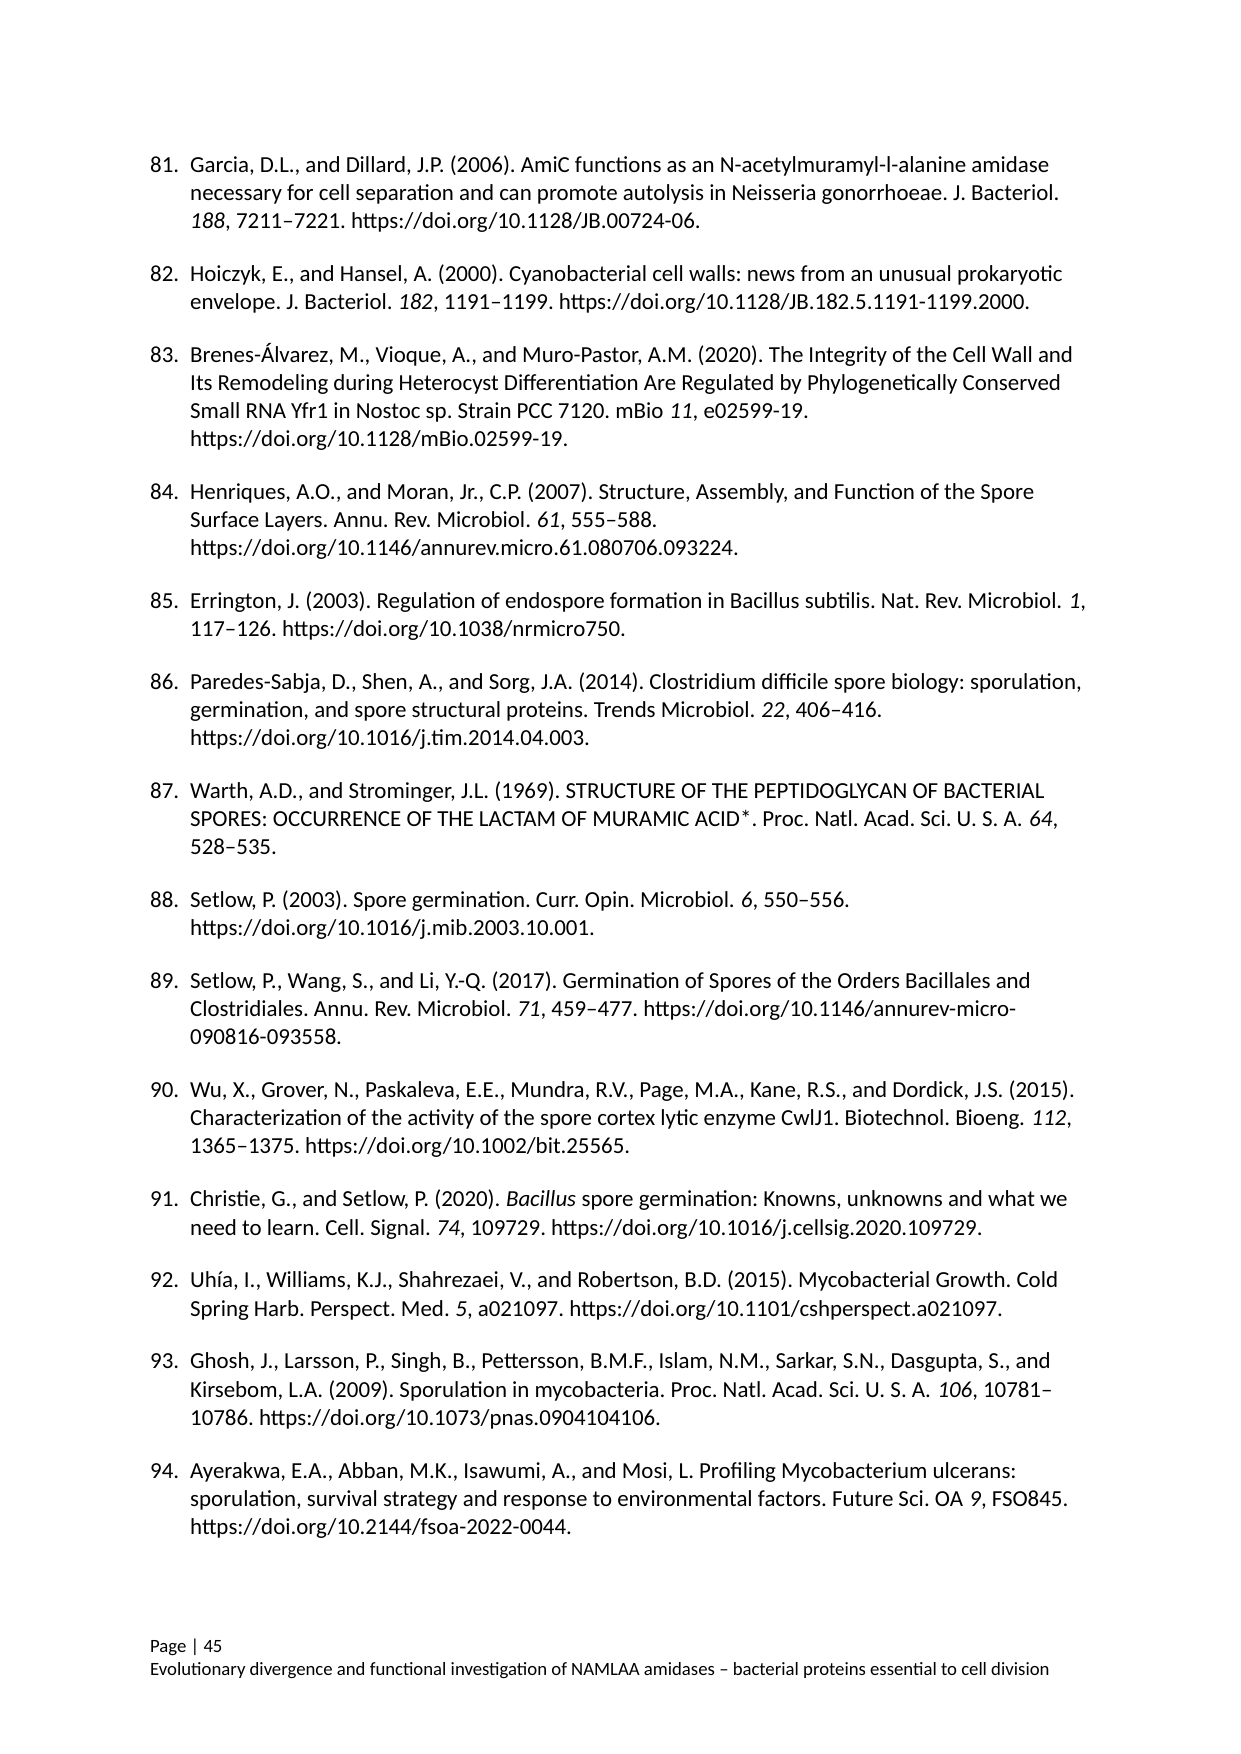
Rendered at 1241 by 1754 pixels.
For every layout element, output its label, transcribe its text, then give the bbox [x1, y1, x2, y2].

text 82. Hoiczyk, E., and Hansel, A. (2000). Cyanobacterial cell walls: news from an unusual prokaryotic envelope. J. Bacteriol. 182, 1191–1199. https://doi.org/10.1128/JB.182.5.1191-1199.2000. [150, 259, 1090, 315]
text 88. Setlow, P. (2003). Spore germination. Curr. Opin. Microbiol. 6, 550–556. https://doi.org/10.1016/j.mib.2003.10.001. [150, 885, 1090, 941]
text 84. Henriques, A.O., and Moran, Jr., C.P. (2007). Structure, Assembly, and Function of the Spore Surface Layers. Annu. Rev. Microbiol. 61, 555–588. https://doi.org/10.1146/annurev.micro.61.080706.093224. [150, 477, 1090, 561]
text 91. Christie, G., and Setlow, P. (2020). Bacillus spore germination: Knowns, unknowns and what we need to learn. Cell. Signal. 74, 109729. https://doi.org/10.1016/j.cellsig.2020.109729. [150, 1184, 1090, 1241]
text 90. Wu, X., Grover, N., Paskaleva, E.E., Mundra, R.V., Page, M.A., Kane, R.S., and Dordick, J.S. (2015). Characterization of the activity of the spore cortex lytic enzyme CwlJ1. Biotechnol. Bioeng. 112, 1365–1375. https://doi.org/10.1002/bit.25565. [150, 1076, 1090, 1159]
text 87. Warth, A.D., and Strominger, J.L. (1969). STRUCTURE OF THE PEPTIDOGLYCAN OF BACTERIAL SPORES: OCCURRENCE OF THE LACTAM OF MURAMIC ACID*. Proc. Natl. Acad. Sci. U. S. A. 64, 528–535. [150, 776, 1090, 860]
text 83. Brenes-Álvarez, M., Vioque, A., and Muro-Pastor, A.M. (2020). The Integrity of the Cell Wall and Its Remodeling during Heterocyst Differentiation Are Regulated by Phylogenetically Conserved Small RNA Yfr1 in Nostoc sp. Strain PCC 7120. mBio 11, e02599-19. https://doi.org/10.1128/mBio.02599-19. [150, 340, 1090, 452]
text 89. Setlow, P., Wang, S., and Li, Y.-Q. (2017). Germination of Spores of the Orders Bacillales and Clostridiales. Annu. Rev. Microbiol. 71, 459–477. https://doi.org/10.1146/annurev-micro-090816-093558. [150, 966, 1090, 1051]
text 92. Uhía, I., Williams, K.J., Shahrezaei, V., and Robertson, B.D. (2015). Mycobacterial Growth. Cold Spring Harb. Perspect. Med. 5, a021097. https://doi.org/10.1101/cshperspect.a021097. [150, 1266, 1090, 1322]
text 81. Garcia, D.L., and Dillard, J.P. (2006). AmiC functions as an N-acetylmuramyl-l-alanine amidase necessary for cell separation and can promote autolysis in Neisseria gonorrhoeae. J. Bacteriol. 188, 7211–7221. https://doi.org/10.1128/JB.00724-06. [150, 150, 1090, 234]
text 93. Ghosh, J., Larsson, P., Singh, B., Pettersson, B.M.F., Islam, N.M., Sarkar, S.N., Dasgupta, S., and Kirsebom, L.A. (2009). Sporulation in mycobacteria. Proc. Natl. Acad. Sci. U. S. A. 106, 10781–10786. https://doi.org/10.1073/pnas.0904104106. [150, 1347, 1090, 1431]
text 85. Errington, J. (2003). Regulation of endospore formation in Bacillus subtilis. Nat. Rev. Microbiol. 1, 117–126. https://doi.org/10.1038/nrmicro750. [150, 586, 1090, 642]
text 94. Ayerakwa, E.A., Abban, M.K., Isawumi, A., and Mosi, L. Profiling Mycobacterium ulcerans: sporulation, survival strategy and response to environmental factors. Future Sci. OA 9, FSO845. https://doi.org/10.2144/fsoa-2022-0044. [150, 1456, 1090, 1540]
text 86. Paredes-Sabja, D., Shen, A., and Sorg, J.A. (2014). Clostridium difficile spore biology: sporulation, germination, and spore structural proteins. Trends Microbiol. 22, 406–416. https://doi.org/10.1016/j.tim.2014.04.003. [150, 667, 1090, 751]
